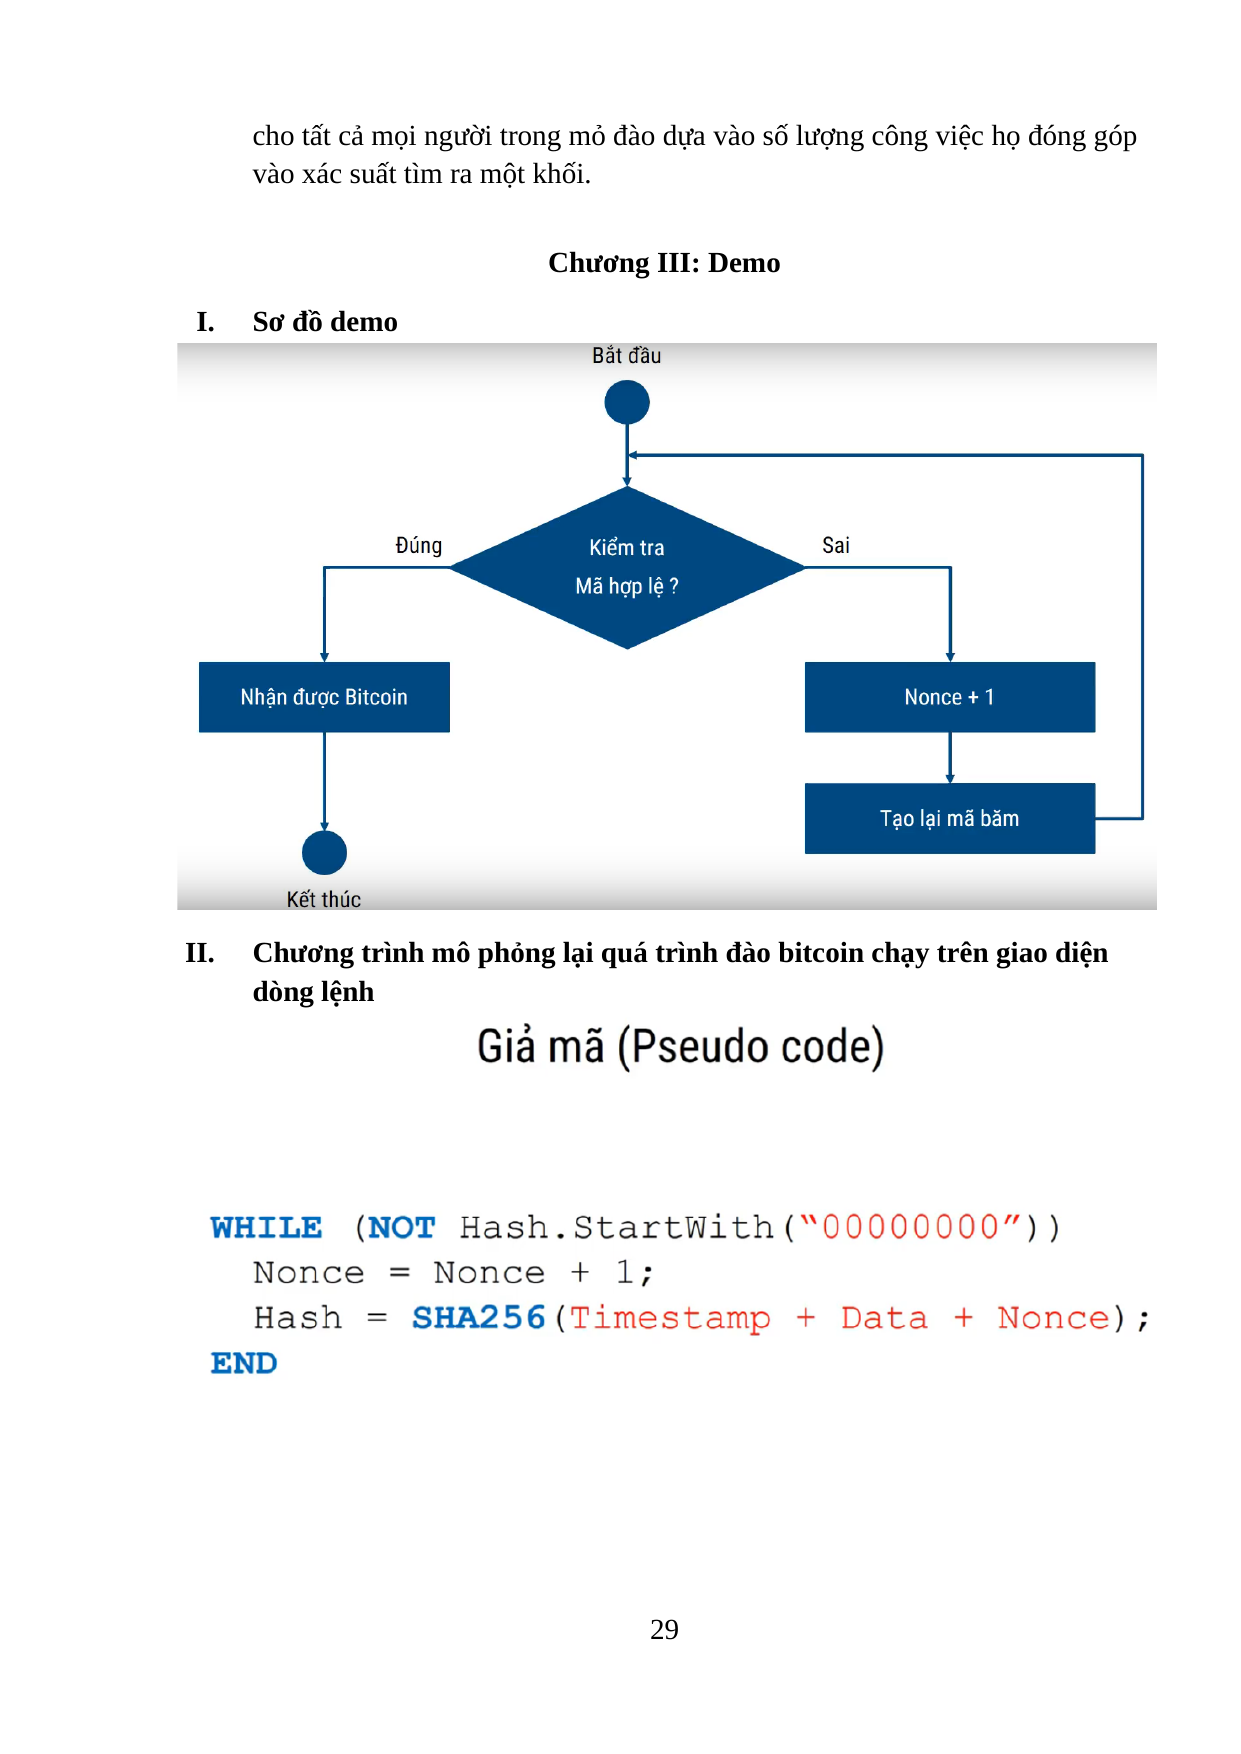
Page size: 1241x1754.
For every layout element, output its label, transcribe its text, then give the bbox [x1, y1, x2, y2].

picture [177, 1012, 1157, 1402]
subtitle Sơ đồ demo [215, 304, 1152, 338]
picture [177, 343, 1157, 910]
subtitle Chương trình mô phỏng lại quá trình đào bitcoin chạy trên giao diện dòng lệnh [215, 935, 1152, 1007]
subtitle Chương III: Demo [177, 245, 1152, 279]
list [215, 118, 1152, 190]
